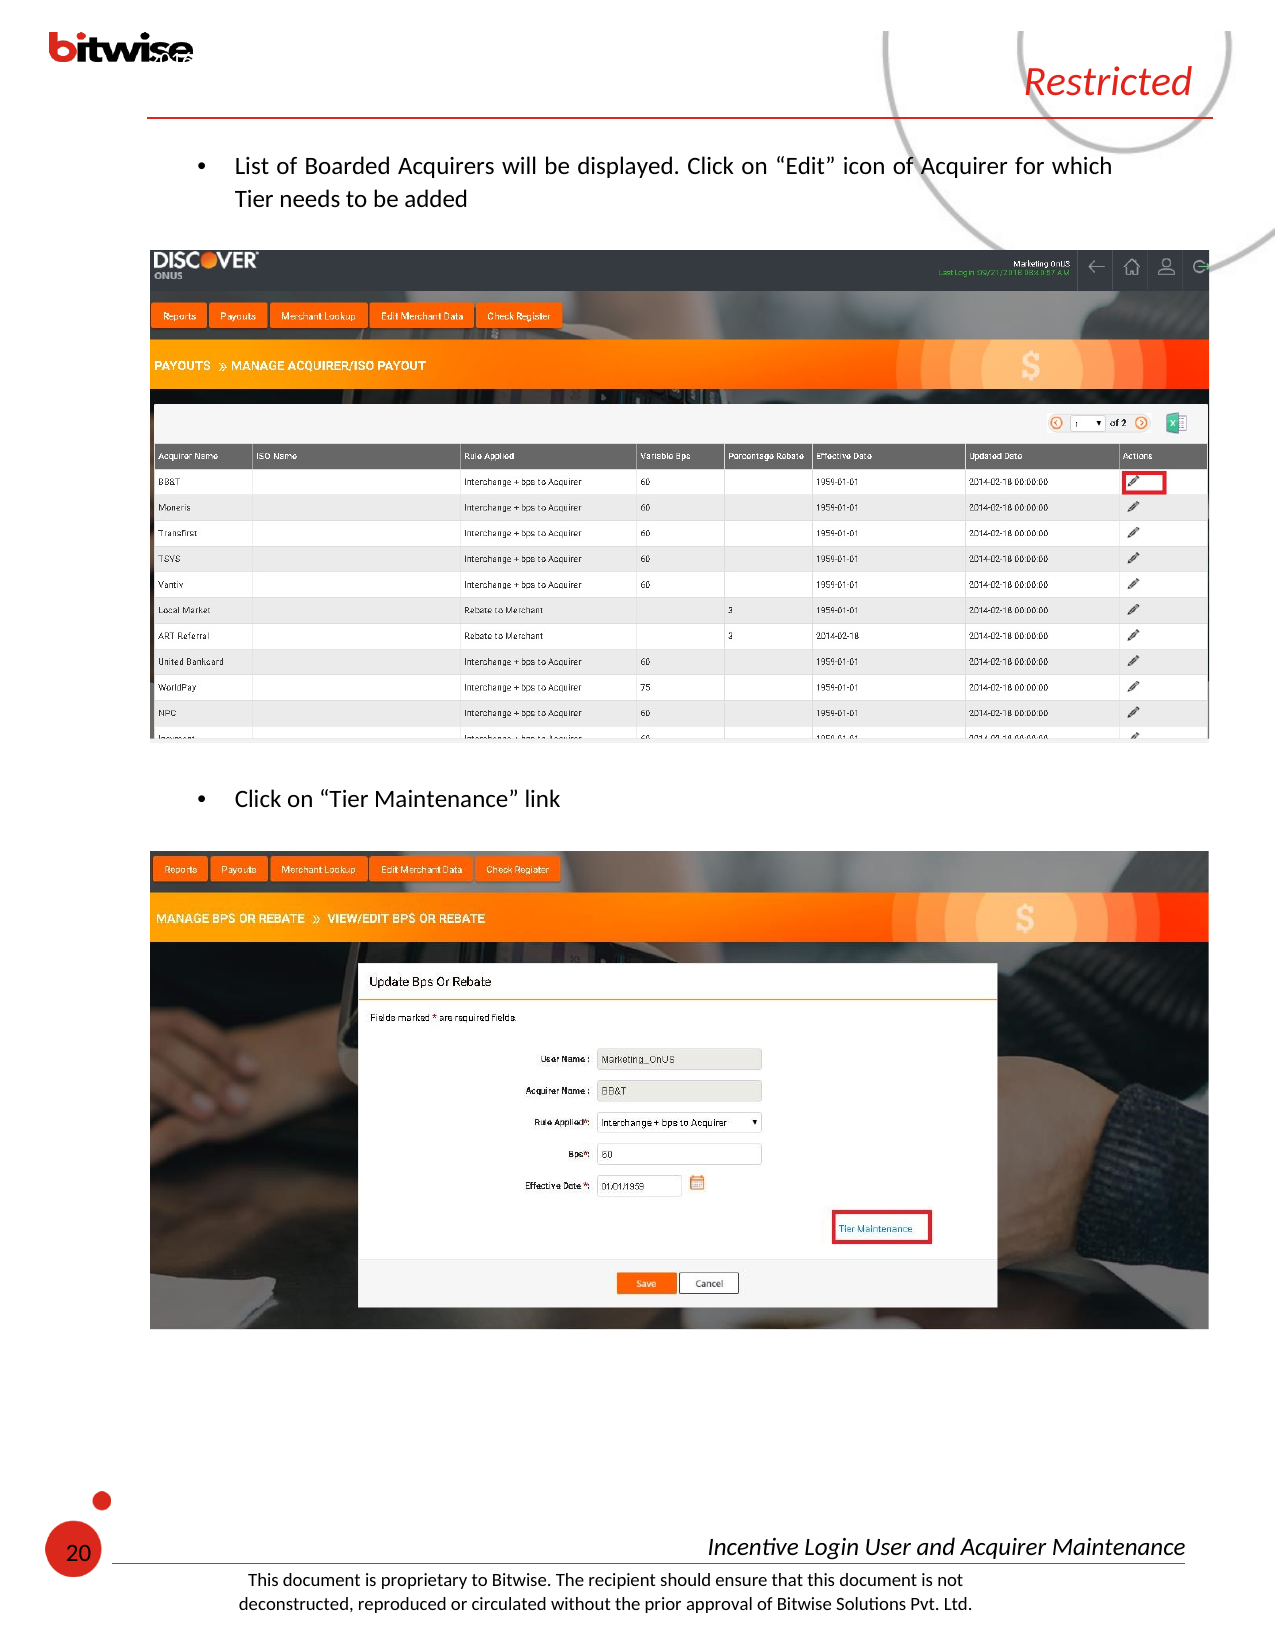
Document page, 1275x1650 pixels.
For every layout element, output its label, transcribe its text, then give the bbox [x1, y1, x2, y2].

picture [45, 1491, 111, 1577]
picture [150, 31, 1275, 743]
picture [49, 32, 193, 62]
list Click on “Tier Maintenance” link [197, 783, 1114, 814]
picture [161, 54, 168, 62]
list List of Boarded Acquirers will be displayed. Click on “Edit” icon of Acquirer for which Tier needs to be added [197, 150, 1114, 214]
picture [150, 851, 1209, 1330]
